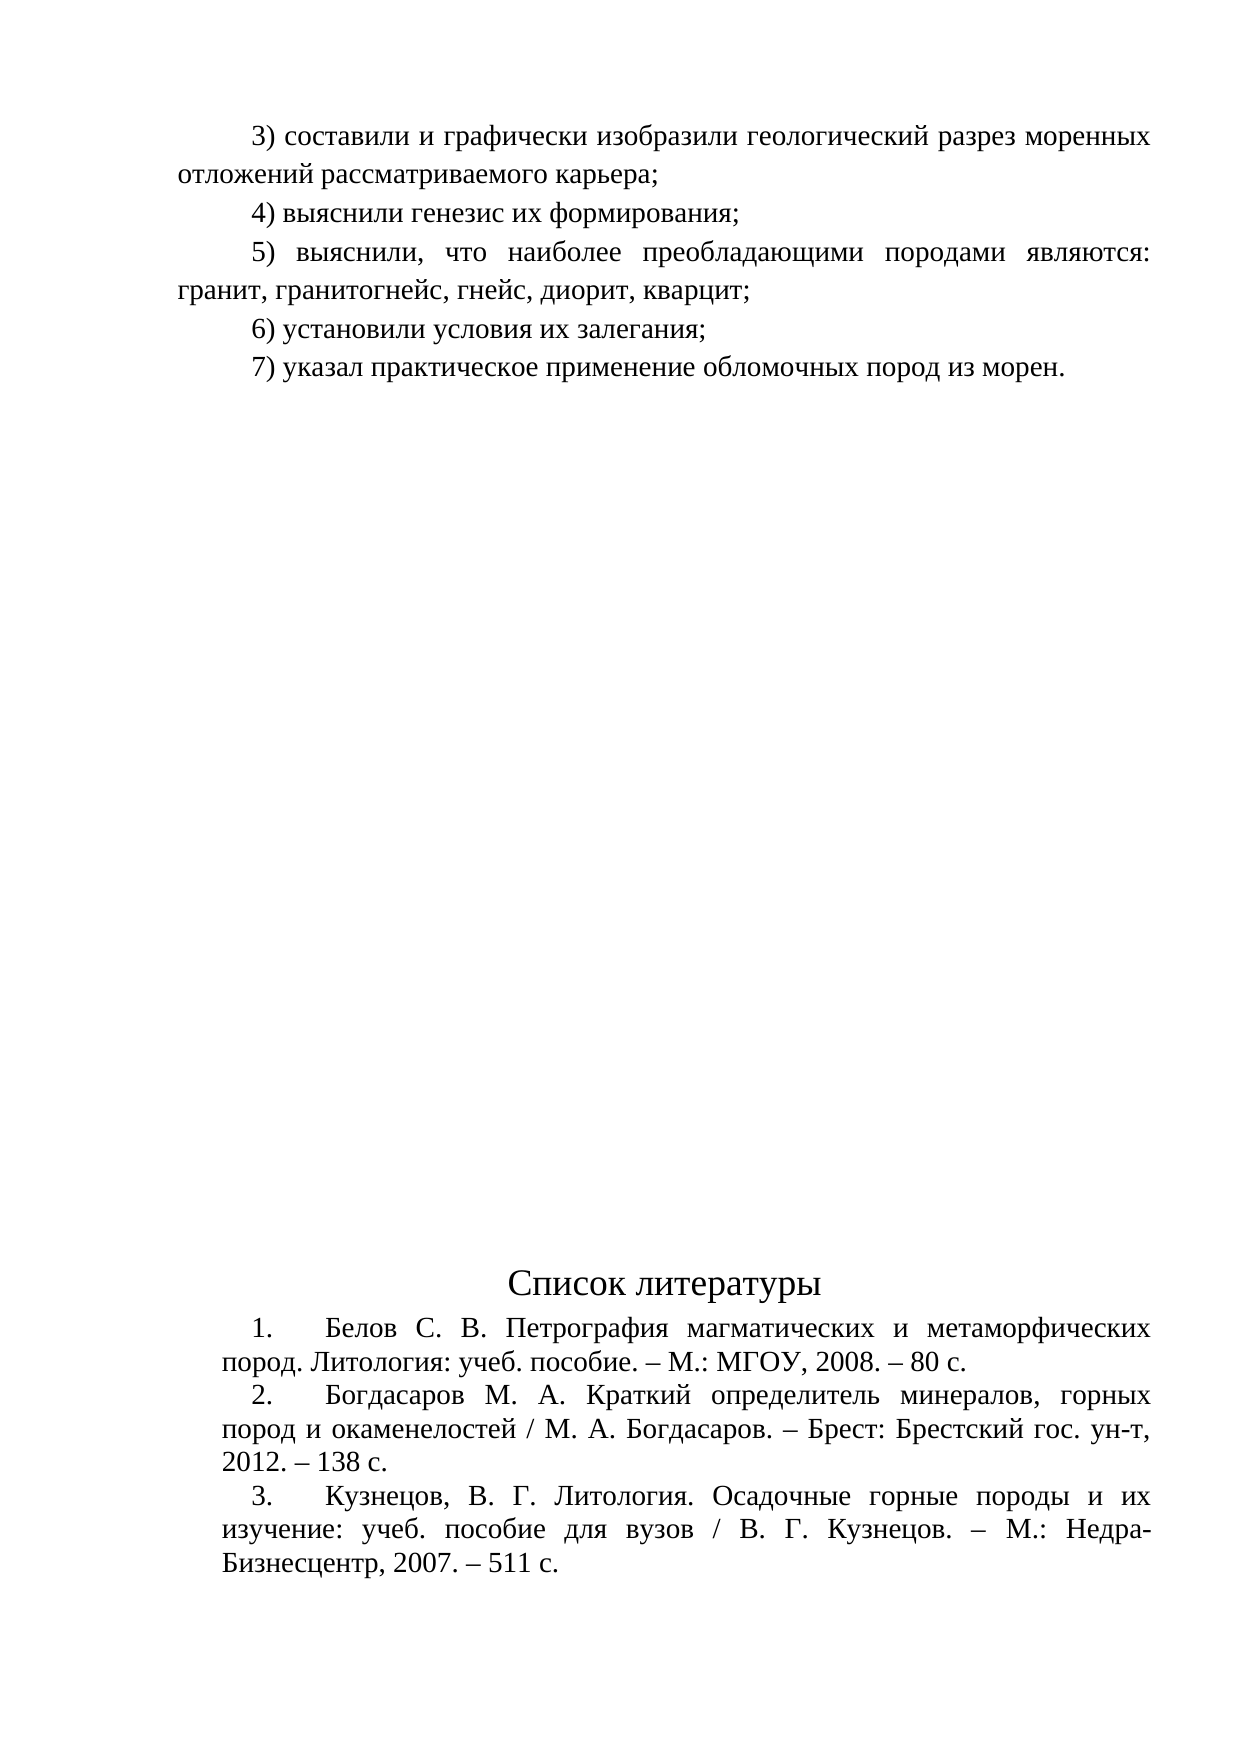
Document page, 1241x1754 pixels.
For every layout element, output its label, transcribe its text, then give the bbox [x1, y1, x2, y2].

text 5) выяснили, что наиболее преобладающими породами являются: гранит, гранитогнейс, гнейс, диорит, кварцит; [177, 234, 1152, 306]
list Кузнецов, В. Г. Литология. Осадочные горные породы и их изучение: учеб. пособие для вузов / В. Г. Кузнецов. – M.: Недра-Бизнесцентр, 2007. – 511 с. [222, 1478, 1152, 1579]
list Богдасаров М. А. Краткий определитель минералов, горных пород и окаменелостей / М. А. Богдасаров. – Брест: Брестский гос. ун-т, 2012. – 138 с. [222, 1377, 1152, 1478]
list Белов С. В. Петрография магматических и метаморфических пород. Литология: учеб. пособие. – М.: МГОУ, 2008. – 80 с. [222, 1310, 1152, 1377]
subtitle Список литературы [177, 1261, 1152, 1304]
text 6) установили условия их залегания; [177, 311, 1152, 344]
text 7) указал практическое применение обломочных пород из морен. [177, 349, 1152, 383]
text 3) составили и графически изобразили геологический разрез моренных отложений рассматриваемого карьера; [177, 118, 1152, 190]
text 4) выяснили генезис их формирования; [177, 195, 1152, 229]
